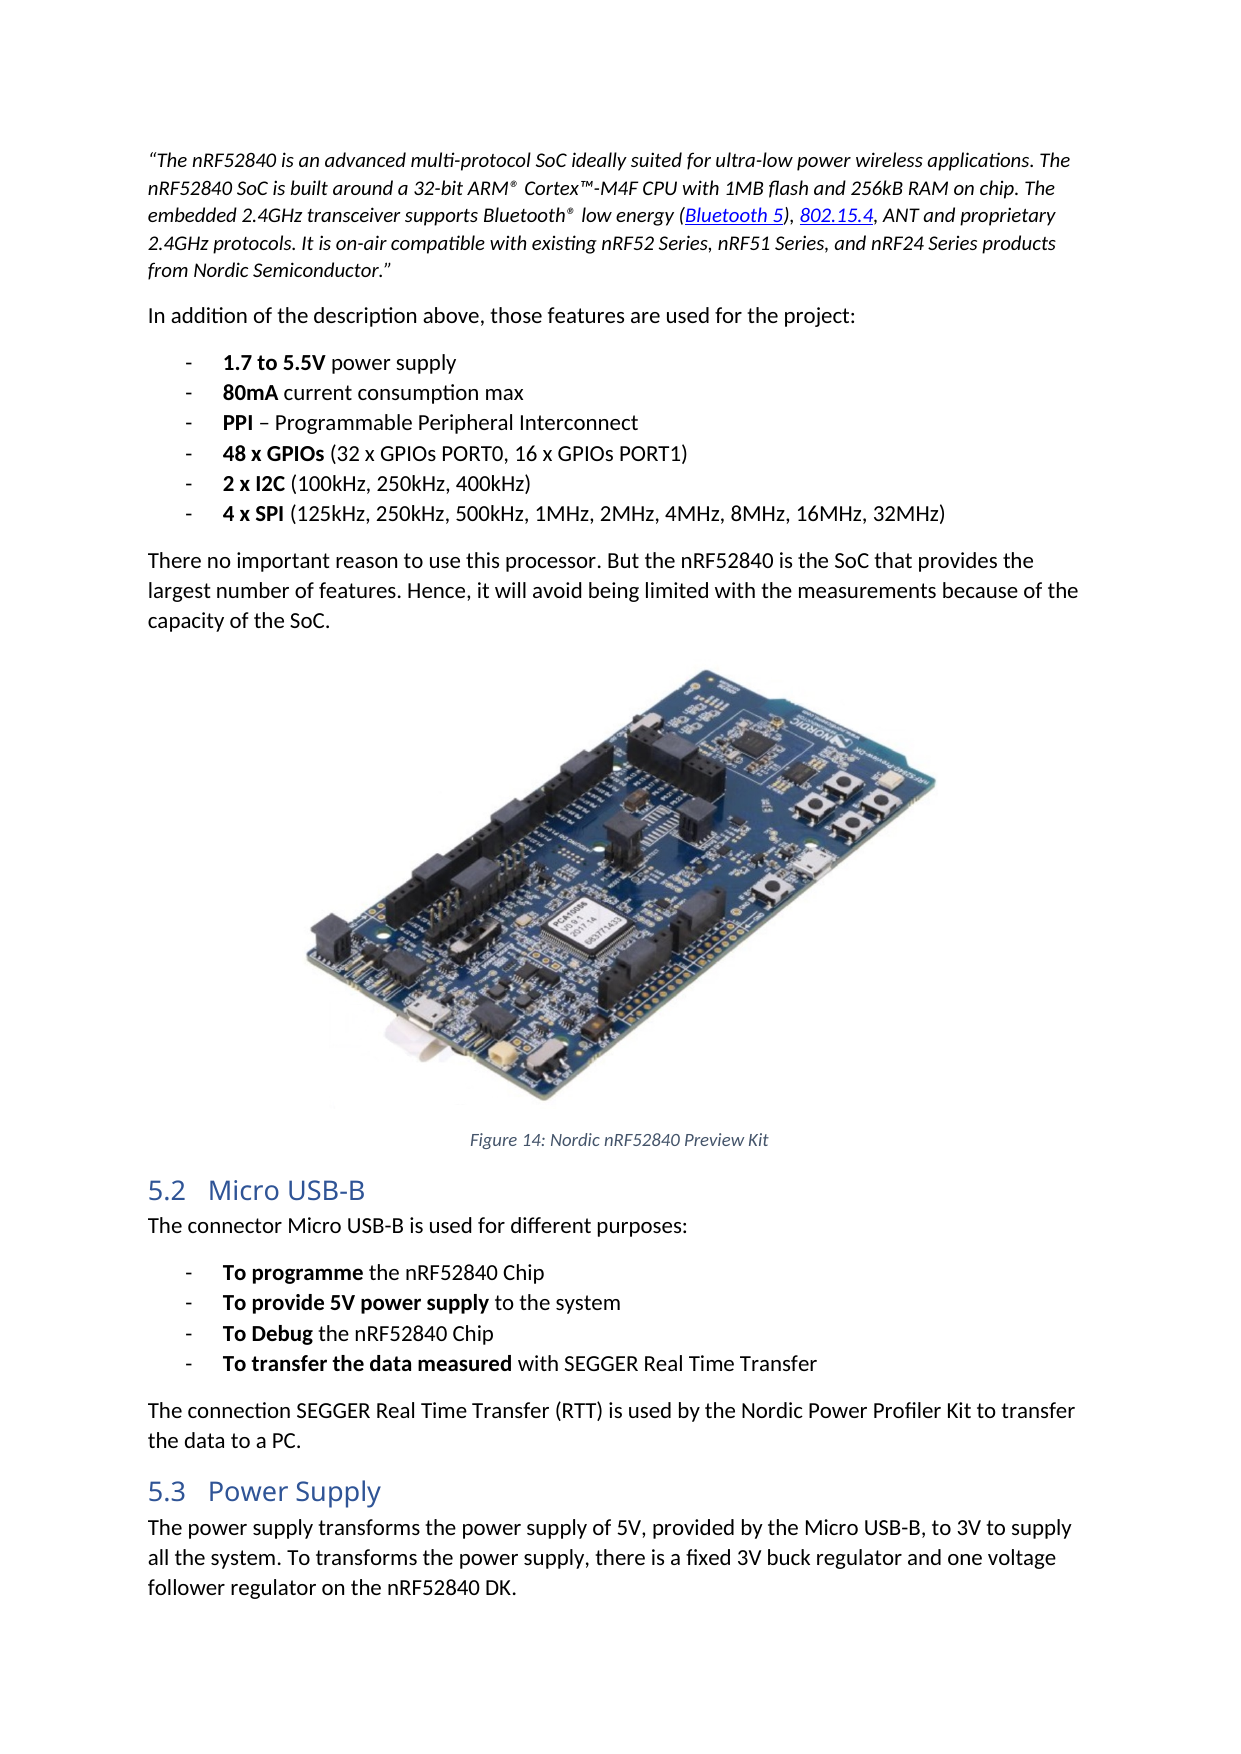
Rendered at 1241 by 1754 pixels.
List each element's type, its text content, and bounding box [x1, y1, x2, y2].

list To provide 5V power supply to the system [185, 1288, 1093, 1316]
text In addition of the description above, those features are used for the project: [148, 301, 1093, 329]
list To programme the nRF52840 Chip [185, 1258, 1093, 1286]
subtitle Micro USB-B [148, 1172, 1093, 1208]
picture [301, 653, 939, 1109]
text The power supply transforms the power supply of 5V, provided by the Micro USB-B, to 3V to supply all the system. To transforms the power supply, there is a fixed 3V buck regulator and one voltage follower regulator on the nRF52840 DK. [148, 1513, 1093, 1601]
text The connector Micro USB-B is used for different purposes: [148, 1211, 1093, 1239]
list 4 x SPI (125kHz, 250kHz, 500kHz, 1MHz, 2MHz, 4MHz, 8MHz, 16MHz, 32MHz) [185, 499, 1093, 527]
text There no important reason to use this processor. But the nRF52840 is the SoC that provides the largest number of features. Hence, it will avoid being limited with the measurements because of the capacity of the SoC. [148, 546, 1093, 634]
list To transfer the data measured with SEGGER Real Time Transfer [185, 1349, 1093, 1377]
subtitle Power Supply [148, 1473, 1093, 1510]
text The connection SEGGER Real Time Transfer (RTT) is used by the Nordic Power Profiler Kit to transfer the data to a PC. [148, 1396, 1093, 1454]
list 48 x GPIOs (32 x GPIOs PORT0, 16 x GPIOs PORT1) [185, 439, 1093, 467]
list PPI – Programmable Peripheral Interconnect [185, 408, 1093, 437]
list 1.7 to 5.5V power supply [185, 348, 1093, 376]
list 80mA current consumption max [185, 378, 1093, 406]
list To Debug the nRF52840 Chip [185, 1319, 1093, 1347]
list 2 x I2C (100kHz, 250kHz, 400kHz) [185, 469, 1093, 497]
text “The nRF52840 is an advanced multi-protocol SoC ideally suited for ultra-low power wireless applications. The nRF52840 SoC is built around a 32-bit ARM® Cortex™-M4F CPU with 1MB flash and 256kB RAM on chip. The embedded 2.4GHz transceiver supports Bluetooth® low energy (Bluetooth 5), 802.15.4, ANT and proprietary 2.4GHz protocols. It is on-air compatible with existing nRF52 Series, nRF51 Series, and nRF24 Series products from Nordic Semiconductor.” [148, 148, 1093, 283]
